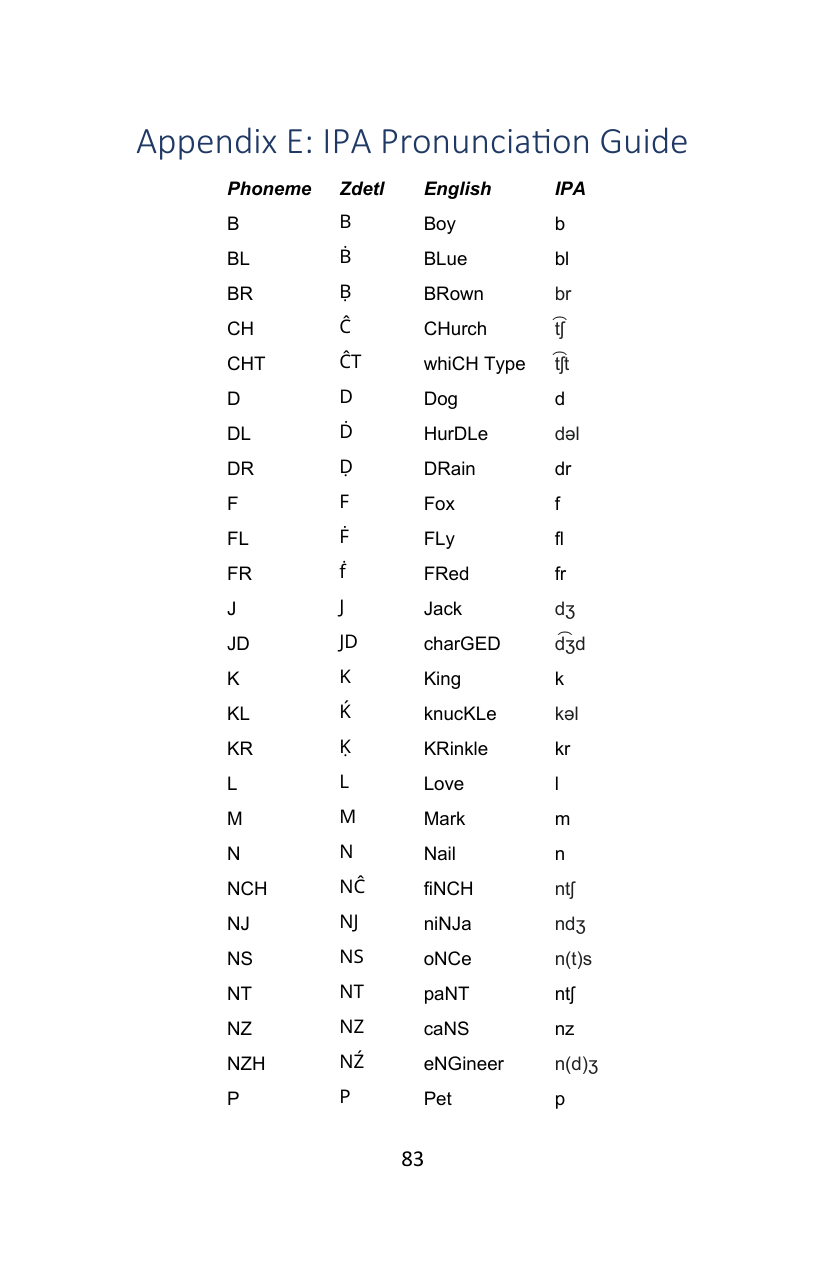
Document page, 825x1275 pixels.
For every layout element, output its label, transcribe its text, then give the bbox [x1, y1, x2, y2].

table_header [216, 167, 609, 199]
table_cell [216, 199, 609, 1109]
subtitle Appendix E: IPA Pronunciation Guide [75, 117, 750, 162]
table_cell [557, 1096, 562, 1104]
